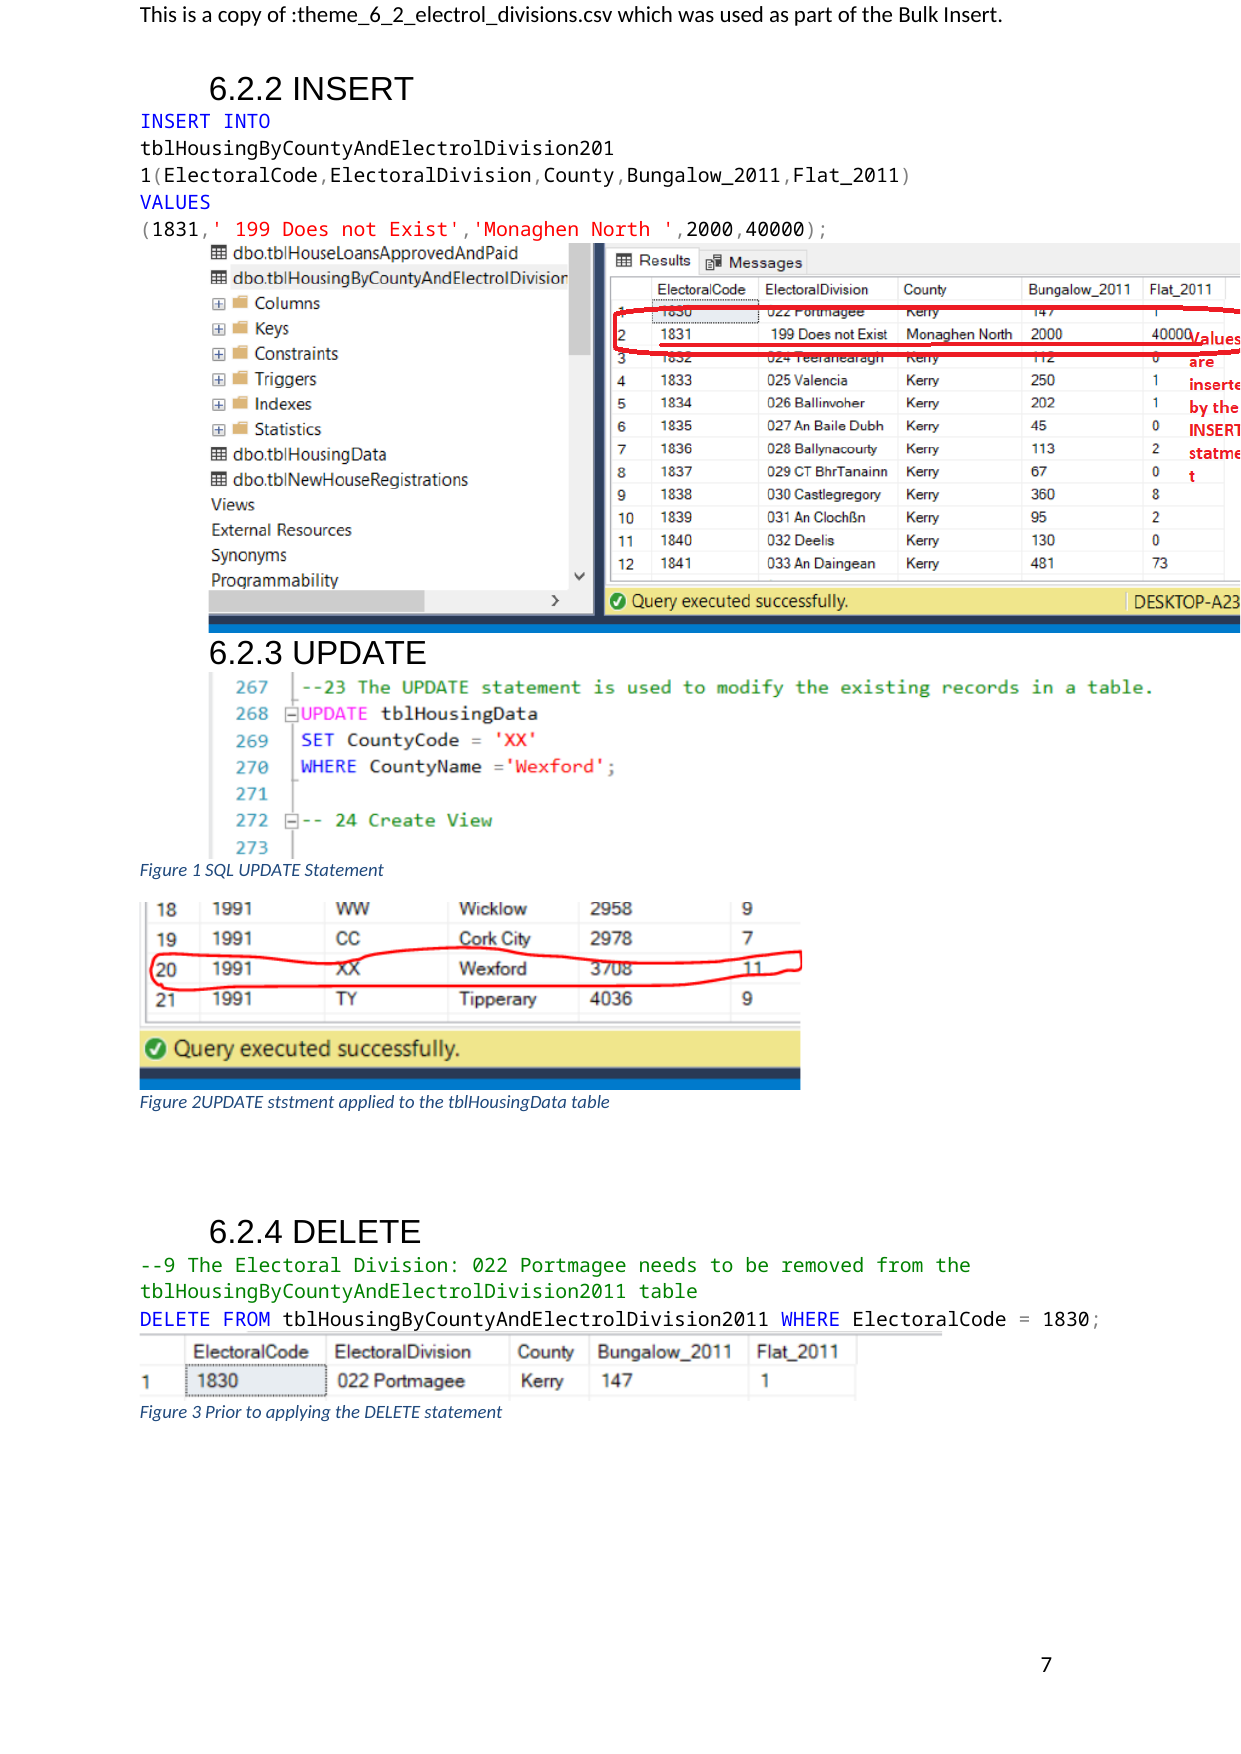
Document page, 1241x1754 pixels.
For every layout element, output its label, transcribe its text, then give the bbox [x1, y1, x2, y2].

picture [208, 672, 1241, 859]
picture [208, 243, 1241, 633]
picture [139, 1331, 943, 1401]
text 6.2.4 DELETE [208, 1212, 1182, 1251]
text 6.2.2 INSERT [208, 69, 1182, 107]
picture [139, 902, 803, 1090]
text DELETE FROM tblHousingByCountyAndElectrolDivision2011 WHERE ElectoralCode = 1830; [139, 1305, 1182, 1332]
text (1831,' 199 Does not Exist','Monaghen North ',2000,40000); [139, 215, 1182, 242]
text INSERT INTO tblHousingByCountyAndElectrolDivision2011(ElectoralCode,ElectoralDivision,County,Bungalow_2011,Flat_2011) [139, 107, 1182, 188]
text --9 The Electoral Division: 022 Portmagee needs to be removed from the tblHousingByCountyAndElectrolDivision2011 table [139, 1251, 1182, 1305]
text VALUES [139, 188, 1182, 215]
text 6.2.3 UPDATE [208, 633, 1182, 672]
